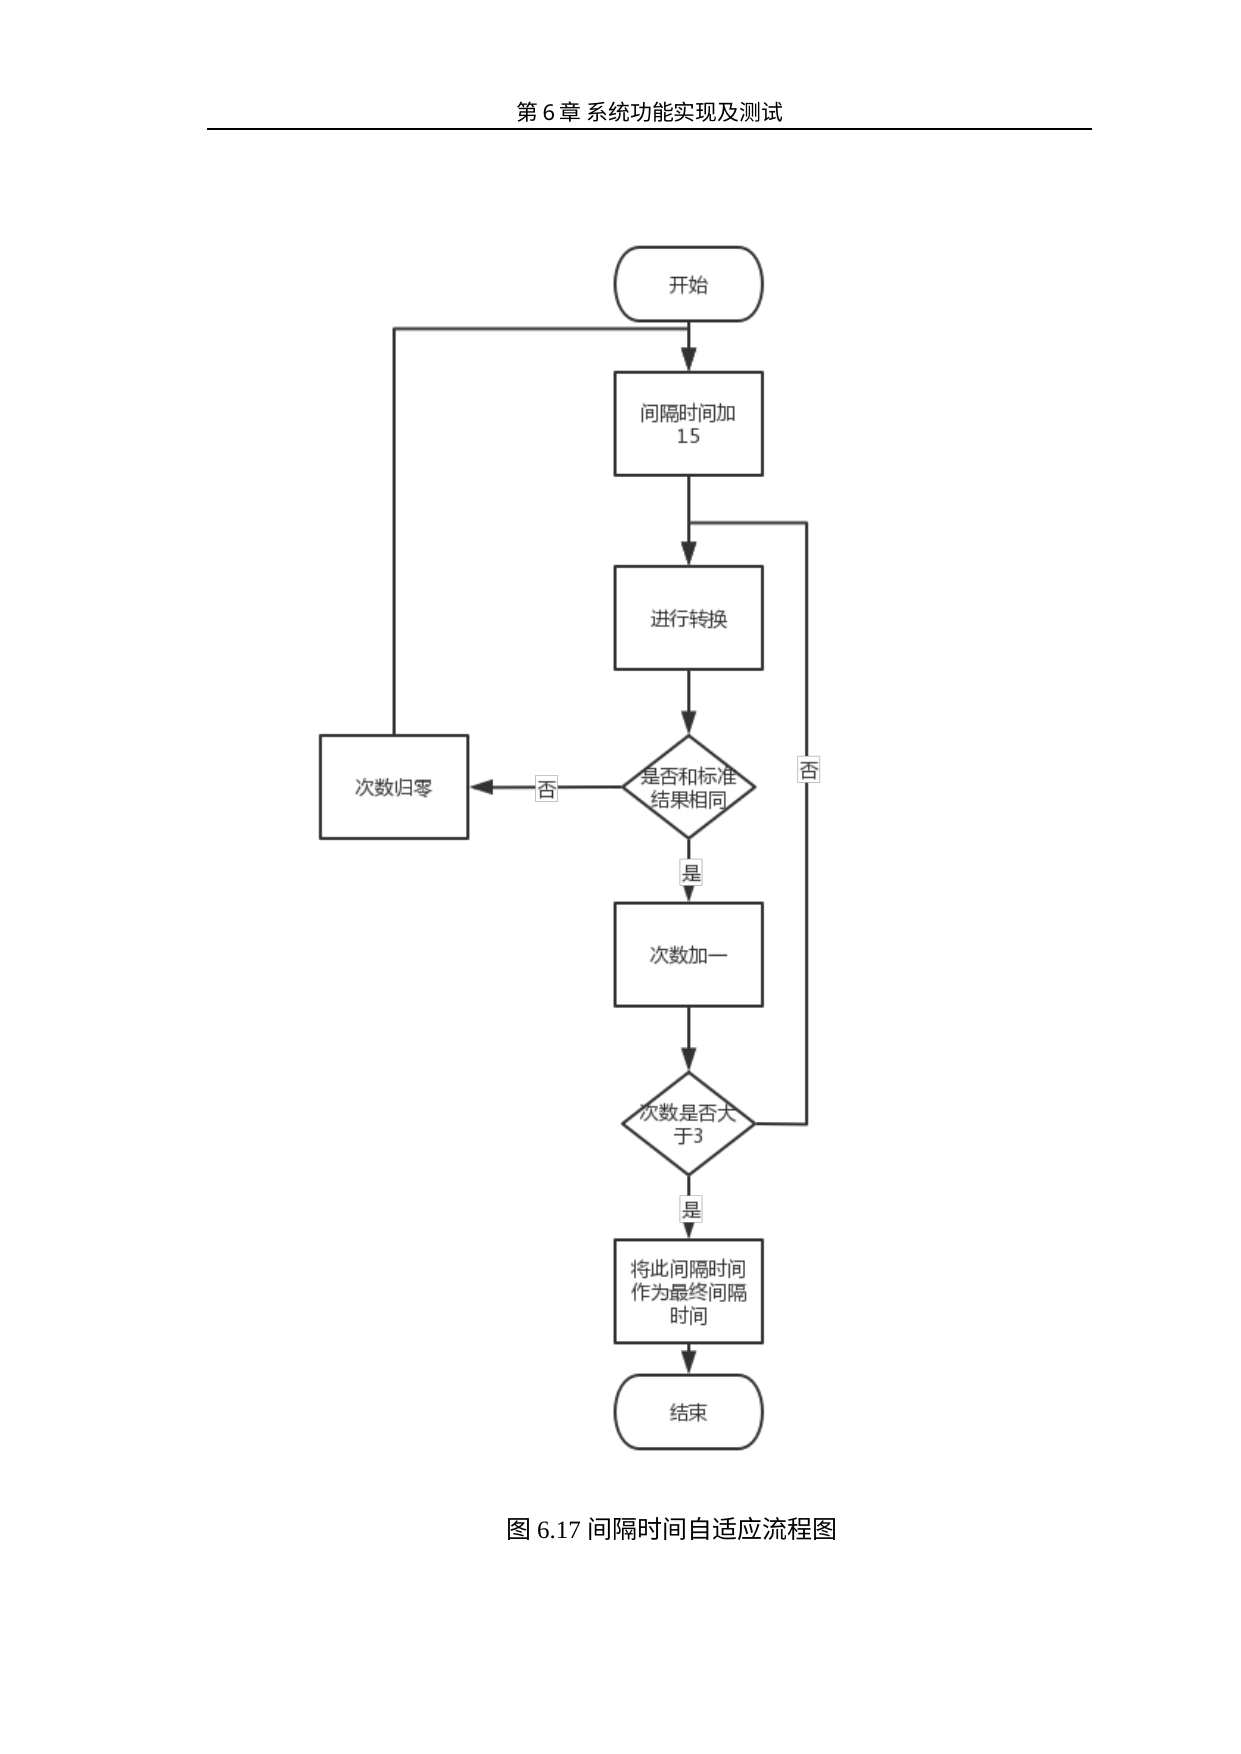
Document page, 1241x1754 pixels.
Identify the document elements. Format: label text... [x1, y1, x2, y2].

text 图 6.17 间隔时间自适应流程图 [207, 1510, 1092, 1546]
picture [250, 177, 854, 1496]
